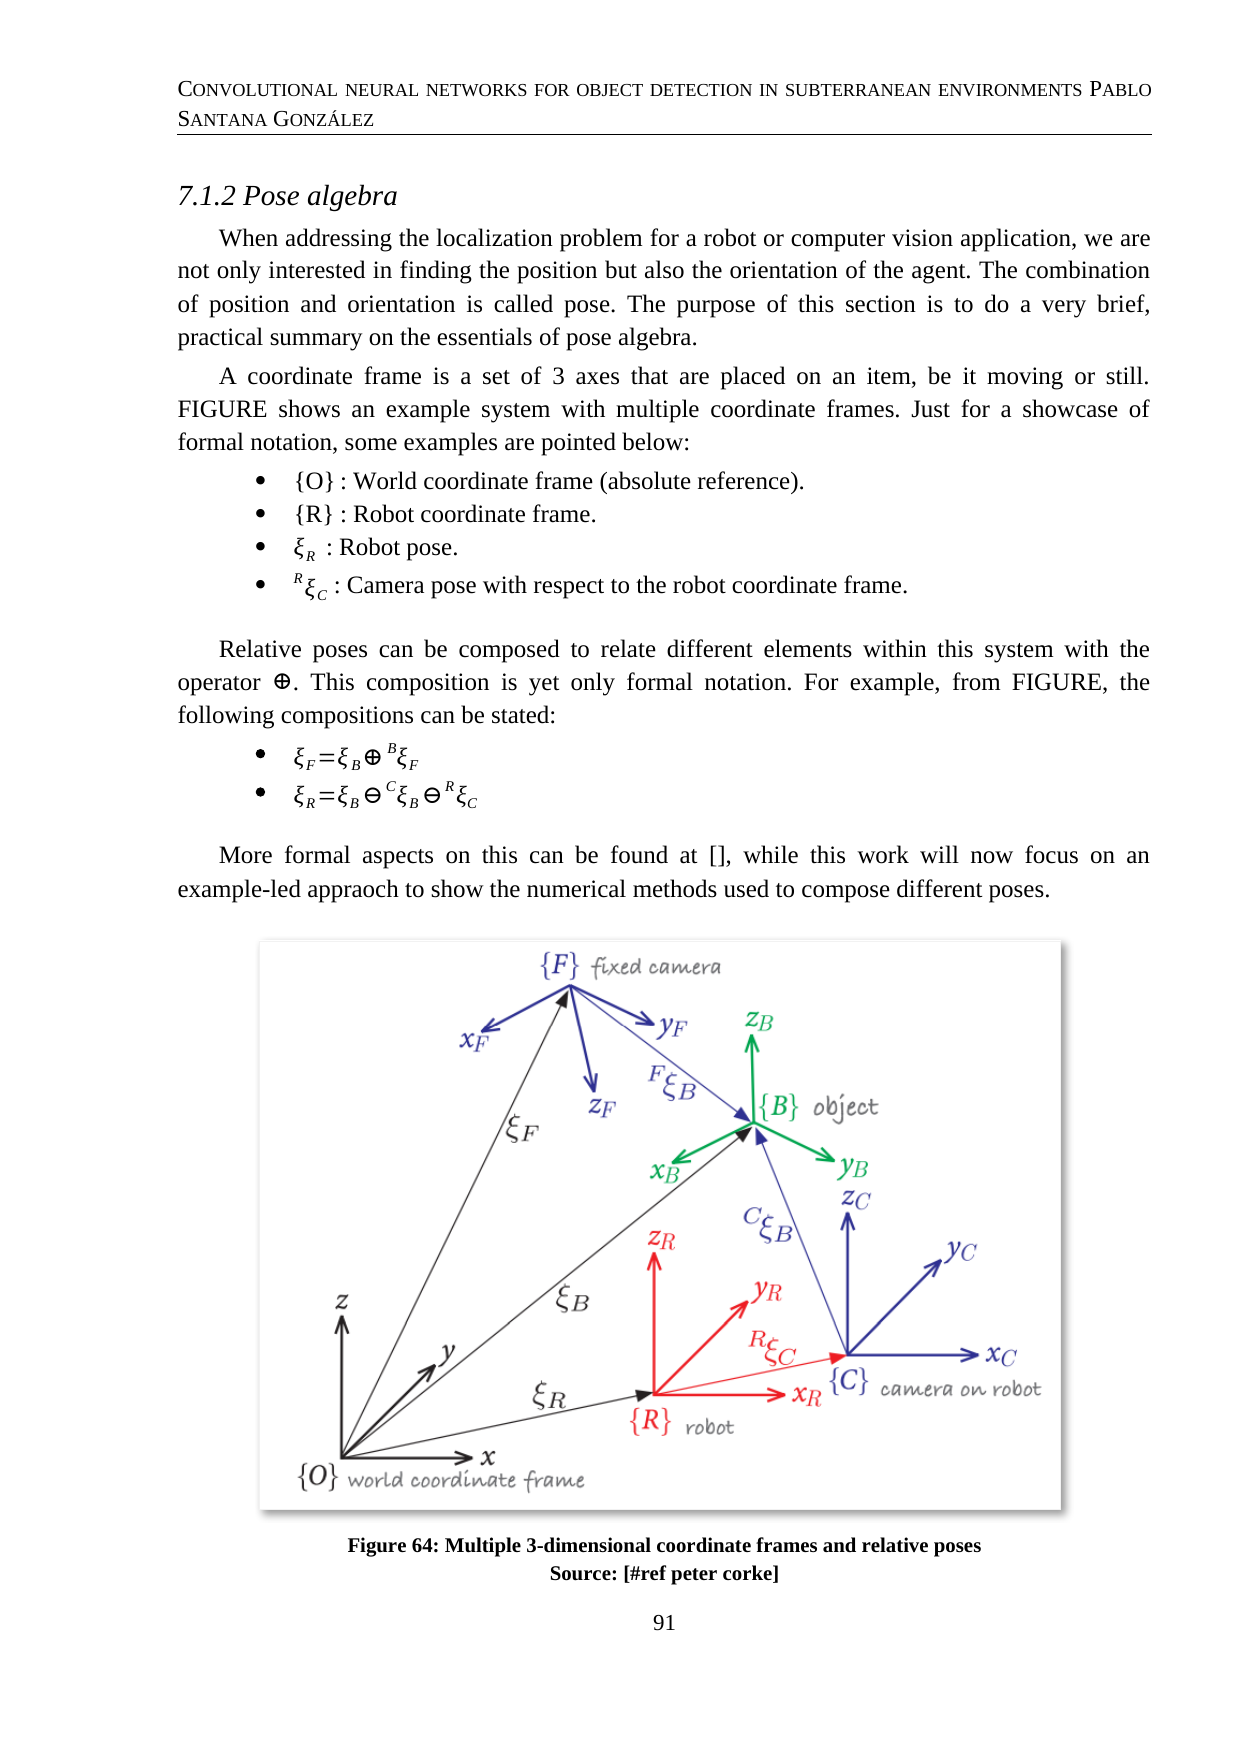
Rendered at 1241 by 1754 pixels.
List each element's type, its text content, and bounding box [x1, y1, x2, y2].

text A coordinate frame is a set of 3 axes that are placed on an item, be it moving or still. FIGURE shows an example system with multiple coordinate frames. Just for a showcase of formal notation, some examples are pointed below: [177, 361, 1152, 456]
text When addressing the localization problem for a robot or computer vision application, we are not only interested in finding the position but also the orientation of the agent. The combination of position and orientation is called pose. The purpose of this section is to do a very brief, practical summary on the essentials of pose algebra. [177, 223, 1152, 350]
text More formal aspects on this can be found at [], while this work will now focus on an example-led appraoch to show the numerical methods used to compose different poses. [177, 841, 1152, 902]
text Relative poses can be composed to relate different elements within this system with the operator . This composition is yet only formal notation. For example, from FIGURE, the following compositions can be stated: [177, 634, 1152, 729]
picture [260, 942, 1060, 1509]
list : Camera pose with respect to the robot coordinate frame. [256, 570, 1152, 604]
list {O} : World coordinate frame (absolute reference). [256, 466, 1152, 495]
list {R} : Robot coordinate frame. [256, 499, 1152, 528]
list : Robot pose. [256, 532, 1152, 565]
subtitle Pose algebra [177, 178, 1152, 211]
text Source: [#ref peter corke] [177, 1561, 1152, 1585]
